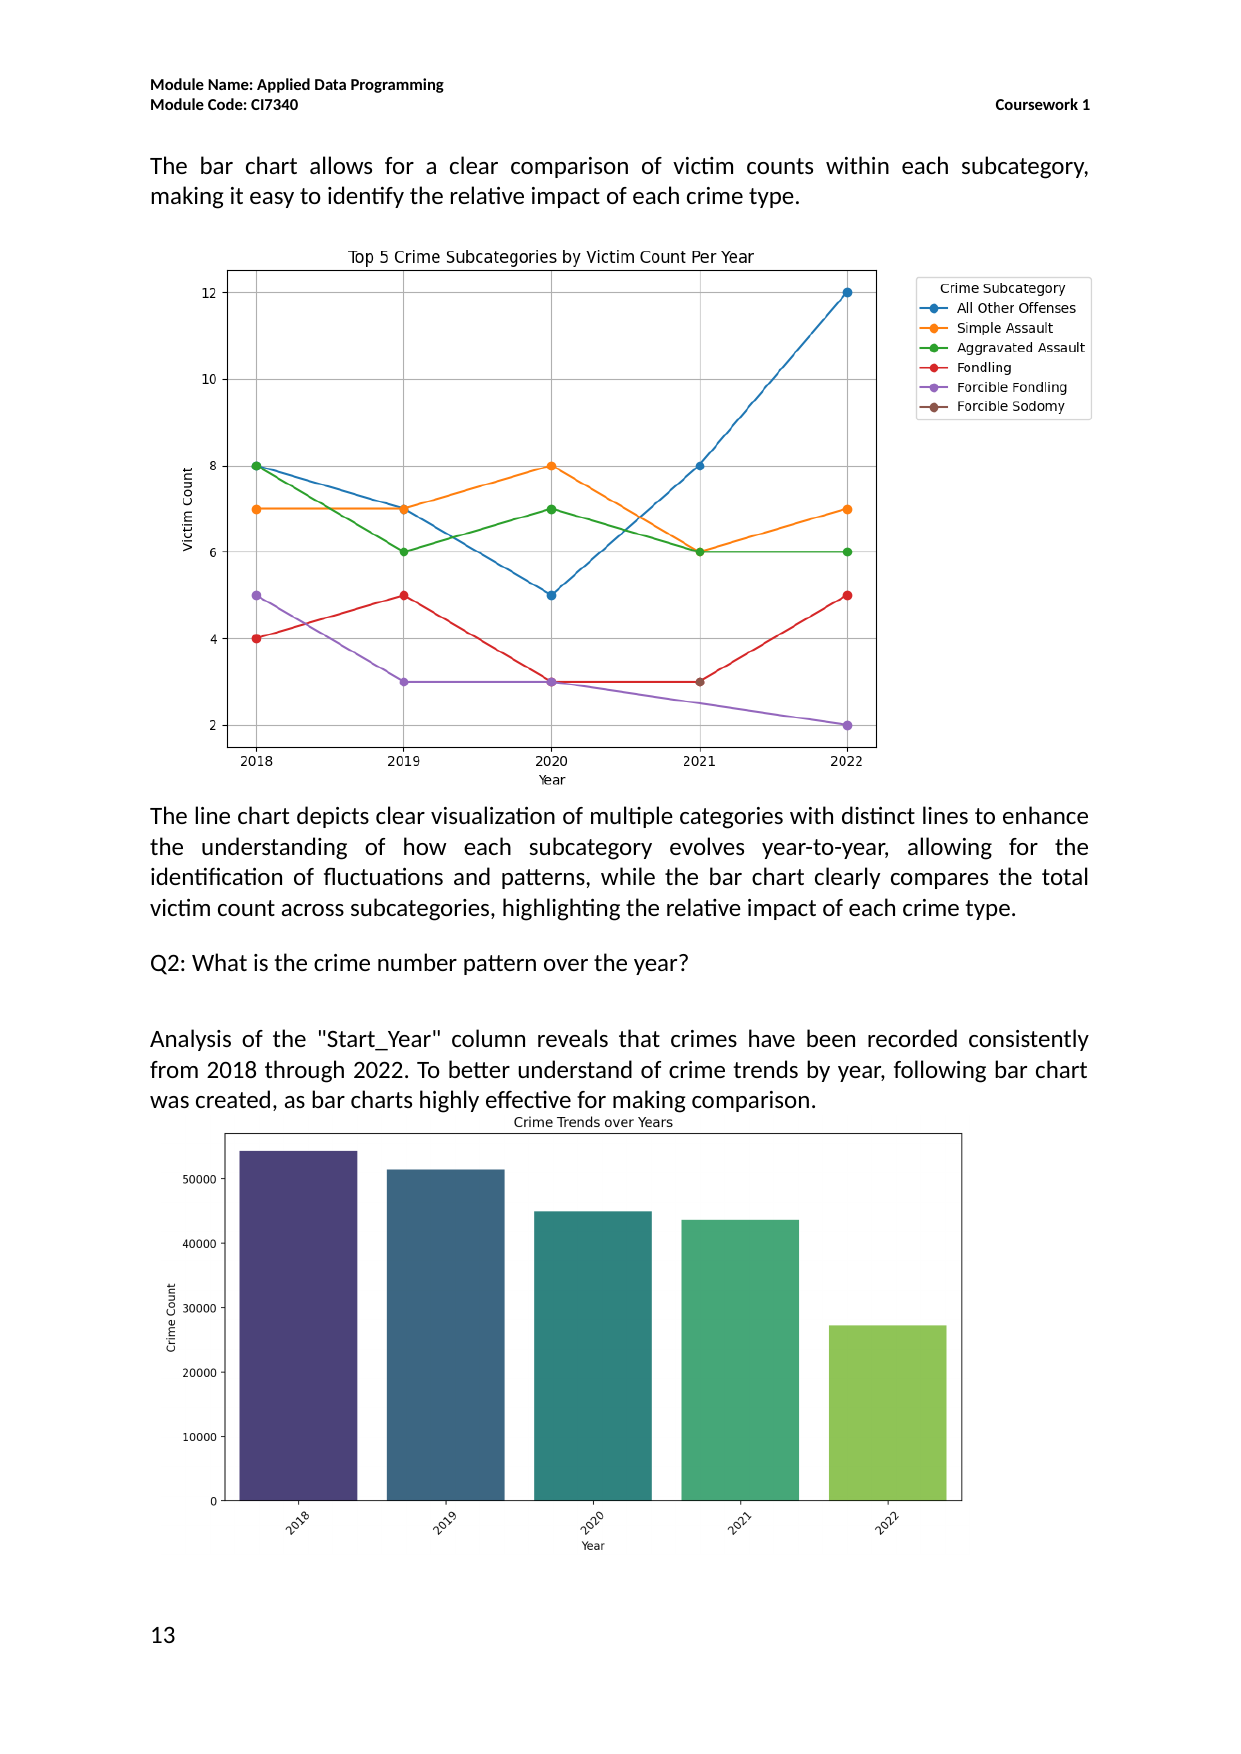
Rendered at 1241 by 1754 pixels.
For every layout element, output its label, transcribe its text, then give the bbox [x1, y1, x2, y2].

text Q2: What is the crime number pattern over the year? [150, 947, 1090, 978]
picture [161, 1115, 970, 1555]
text The bar chart allows for a clear comparison of victim counts within each subcategory, making it easy to identify the relative impact of each crime type. [150, 150, 1090, 211]
text Analysis of the "Start_Year" column reveals that crimes have been recorded consistently from 2018 through 2022. To better understand of crime trends by year, following bar chart was created, as bar charts highly effective for making comparison. [150, 1023, 1090, 1115]
text The line chart depicts clear visualization of multiple categories with distinct lines to enhance the understanding of how each subcategory evolves year-to-year, allowing for the identification of fluctuations and patterns, while the bar chart clearly compares the total victim count across subcategories, highlighting the relative impact of each crime type. [150, 236, 1090, 922]
